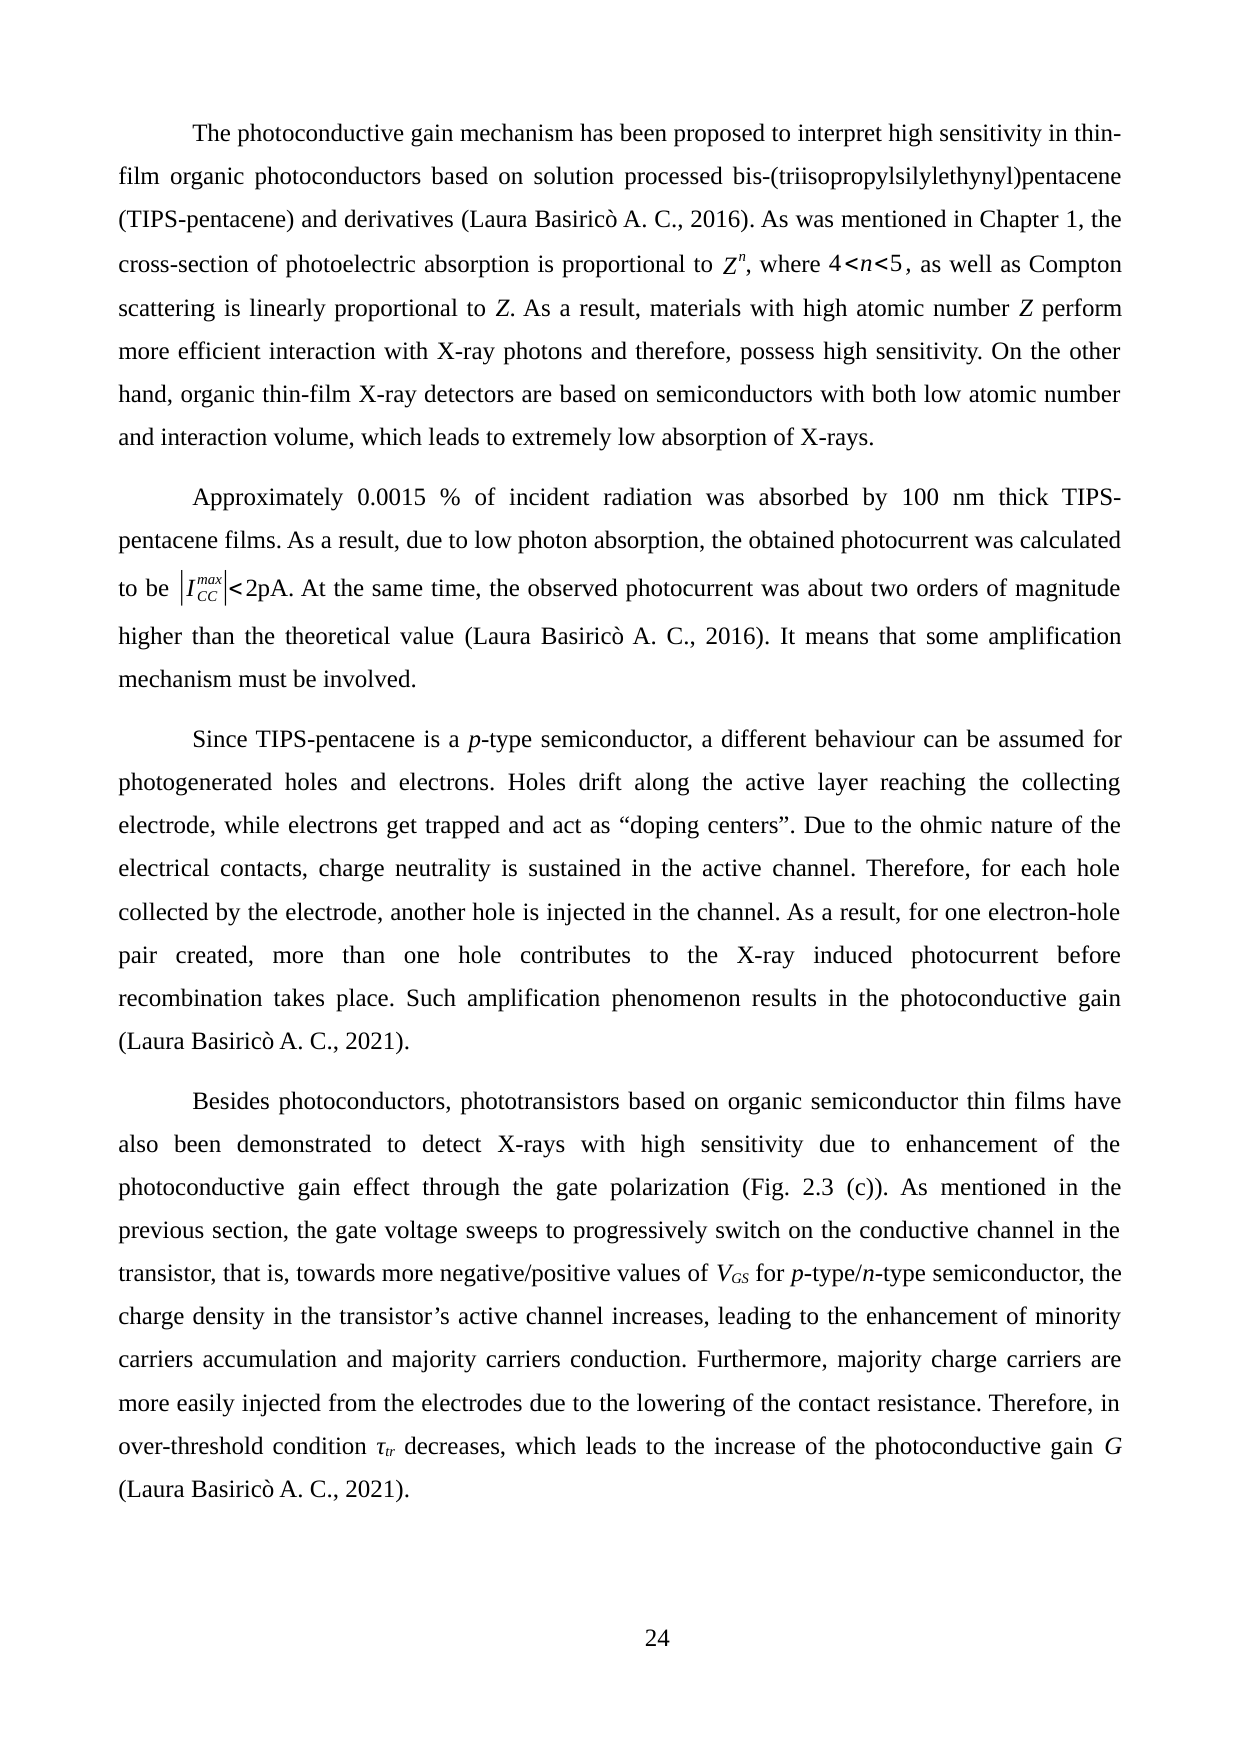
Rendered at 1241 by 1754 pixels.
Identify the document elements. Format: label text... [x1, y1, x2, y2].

text The photoconductive gain mechanism has been proposed to interpret high sensitivity in thin-film organic photoconductors based on solution processed bis-(triisopropylsilylethynyl)pentacene (TIPS-pentacene) and derivatives . As was mentioned in Chapter 1, the cross-section of photoelectric absorption is proportional to , where as well as Compton scattering is linearly proportional to Z. As a result, materials with high atomic number Z perform more efficient interaction with X-ray photons and therefore, possess high sensitivity. On the other hand, organic thin-film X-ray detectors are based on semiconductors with both low atomic number and interaction volume, which leads to extremely low absorption of X-rays. [118, 118, 1122, 451]
text Besides photoconductors, phototransistors based on organic semiconductor thin films have also been demonstrated to detect X-rays with high sensitivity due to enhancement of the photoconductive gain effect through the gate polarization (Fig. 2.3 (c)). As mentioned in the previous section, the gate voltage sweeps to progressively switch on the conductive channel in the transistor, that is, towards more negative/positive values of VGS for p-type/n-type semiconductor, the charge density in the transistor’s active channel increases, leading to the enhancement of minority carriers accumulation and majority carriers conduction. Furthermore, majority charge carriers are more easily injected from the electrodes due to the lowering of the contact resistance. Therefore, in over-threshold condition τtr decreases, which leads to the increase of the photoconductive gain G . [118, 1086, 1122, 1503]
text Approximately 0.0015 % of incident radiation was absorbed by 100 nm thick TIPS-pentacene films. As a result, due to low photon absorption, the obtained photocurrent was calculated to be pA. At the same time, the observed photocurrent was about two orders of magnitude higher than the theoretical value . It means that some amplification mechanism must be involved. [118, 482, 1122, 693]
text Since TIPS-pentacene is a p-type semiconductor, a different behaviour can be assumed for photogenerated holes and electrons. Holes drift along the active layer reaching the collecting electrode, while electrons get trapped and act as “doping centers”. Due to the ohmic nature of the electrical contacts, charge neutrality is sustained in the active channel. Therefore, for each hole collected by the electrode, another hole is injected in the channel. As a result, for one electron-hole pair created, more than one hole contributes to the X-ray induced photocurrent before recombination takes place. Such amplification phenomenon results in the photoconductive gain . [118, 724, 1122, 1055]
